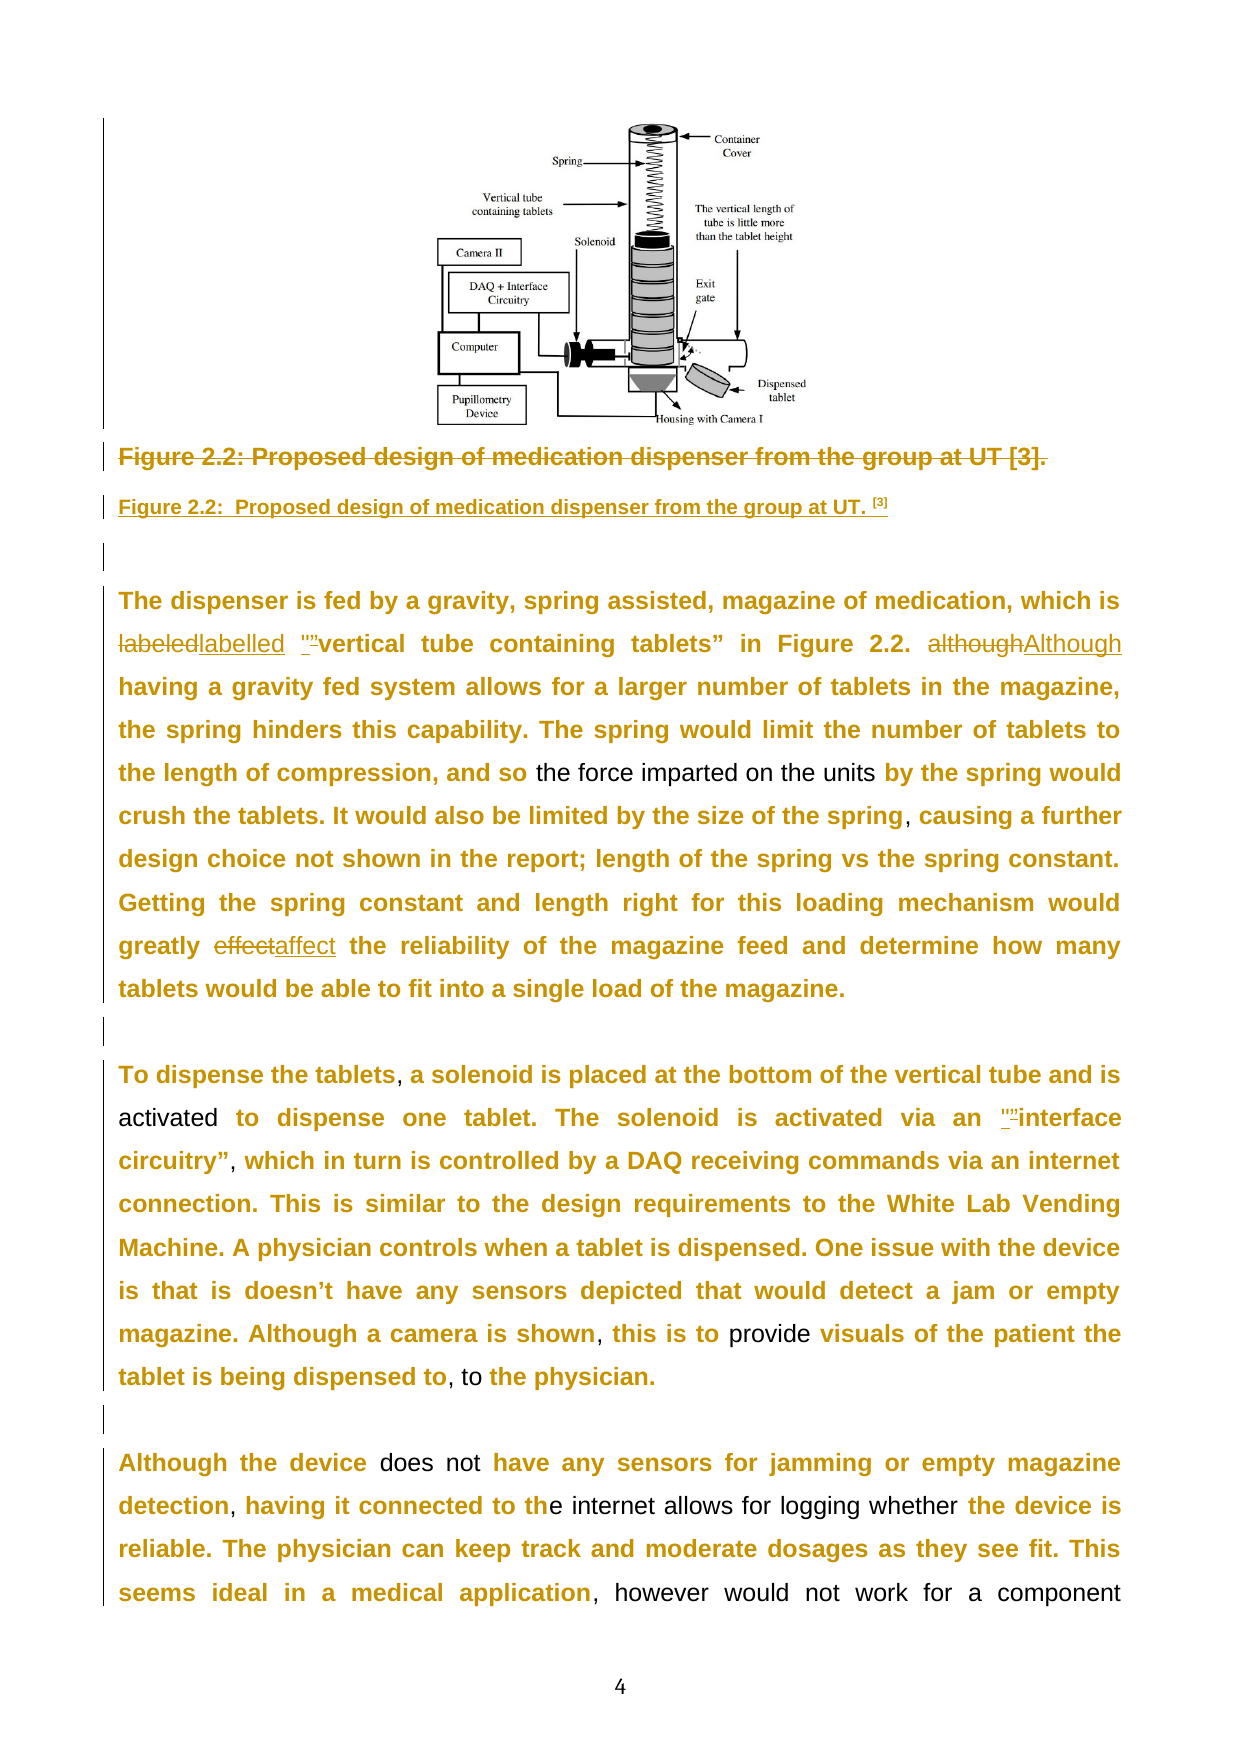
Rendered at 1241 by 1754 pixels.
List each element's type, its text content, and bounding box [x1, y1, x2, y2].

text The dispenser is fed by a gravity, spring assisted, magazine of medication, which is vertical tube containing tablets” in Figure 2.2. having a gravity fed system allows for a larger number of tablets in the magazine, the spring hinders this capability. The spring would limit the number of tablets to the length of compression, and so the force imparted on the units by the spring would crush the tablets. It would also be limited by the size of the spring, causing a further design choice not shown in the report; length of the spring vs the spring constant. Getting the spring constant and length right for this loading mechanism would greatly the reliability of the magazine feed and determine how many tablets would be able to fit into a single load of the magazine. [118, 586, 1122, 1003]
text To dispense the tablets, a solenoid is placed at the bottom of the vertical tube and is activated to dispense one tablet. The solenoid is activated via an interface circuitry”, which in turn is controlled by a DAQ receiving commands via an internet connection. This is similar to the design requirements to the White Lab Vending Machine. A physician controls when a tablet is dispensed. One issue with the device is that is doesn’t have any sensors depicted that would detect a jam or empty magazine. Although a camera is shown, this is to provide visuals of the patient the tablet is being dispensed to, to the physician. [118, 1060, 1122, 1391]
picture [430, 118, 810, 429]
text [118, 1448, 1122, 1606]
